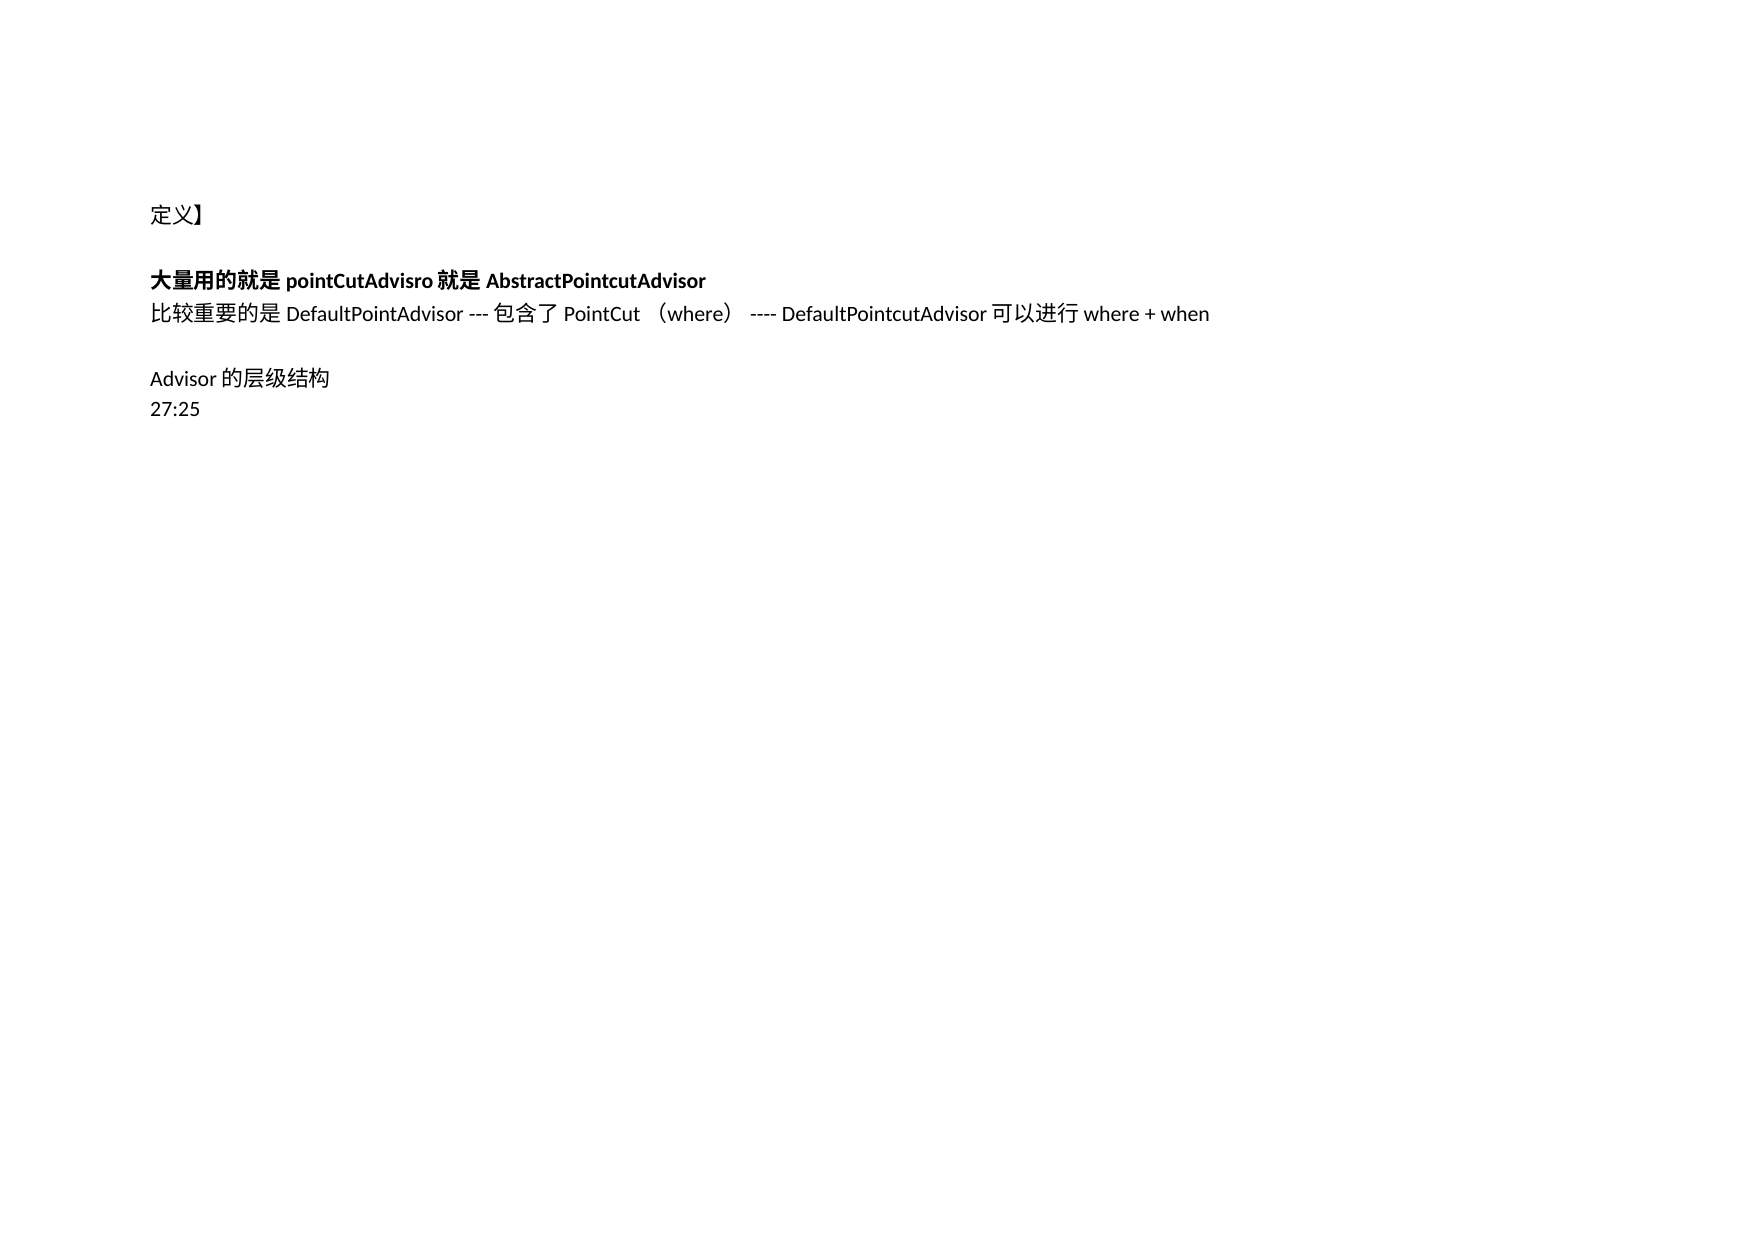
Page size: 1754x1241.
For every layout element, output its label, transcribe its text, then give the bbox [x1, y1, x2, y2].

text 27:25 [150, 393, 1604, 425]
text 大量用的就是pointCutAdvisro就是AbstractPointcutAdvisor [150, 263, 1604, 295]
text 比较重要的是 DefaultPointAdvisor --- 包含了PointCut （where） ---- DefaultPointcutAdvisor可以进行where + when [150, 295, 1604, 328]
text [150, 198, 1604, 230]
text Advisor的层级结构 [150, 360, 1604, 393]
